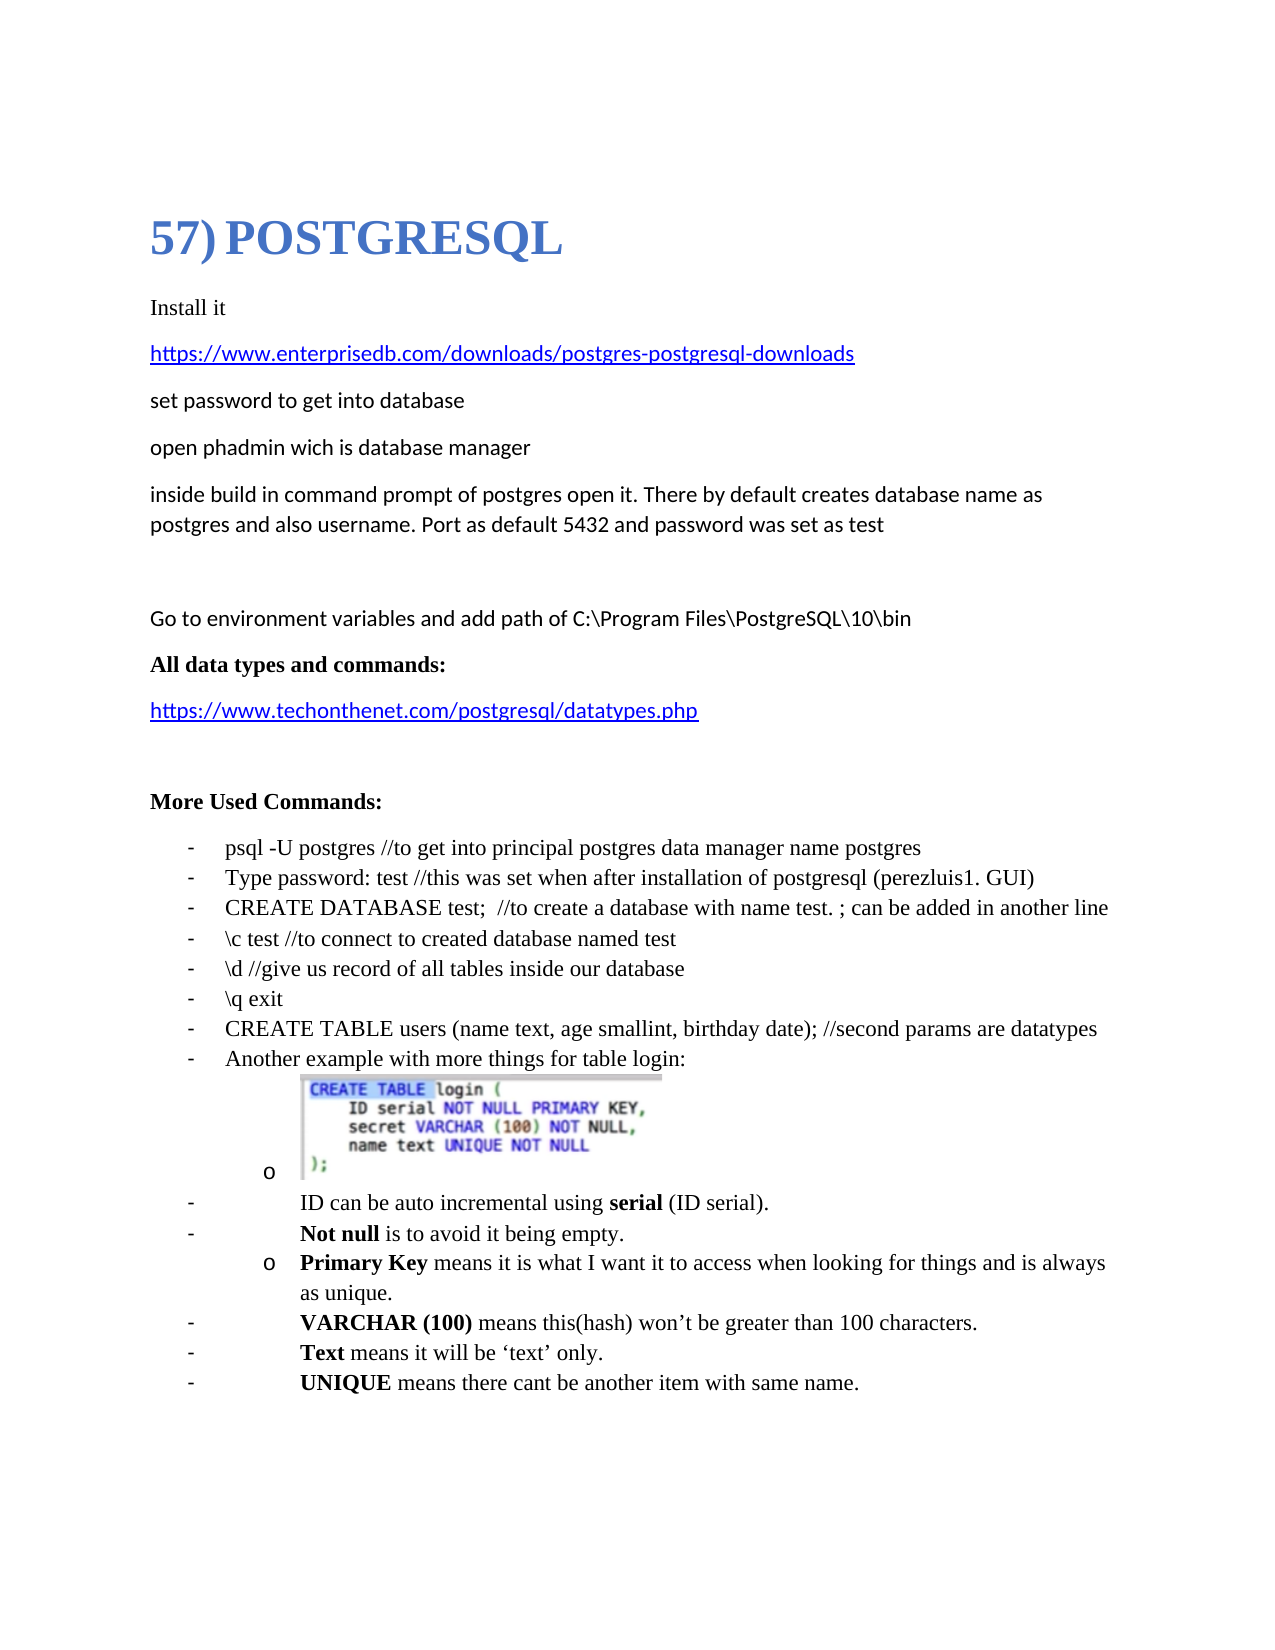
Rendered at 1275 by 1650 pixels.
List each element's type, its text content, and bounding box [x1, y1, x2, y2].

list CREATE DATABASE test; //to create a database with name test. ; can be added in another line [187, 893, 1125, 921]
list psql -U postgres //to get into principal postgres data manager name postgres [187, 833, 1125, 861]
list CREATE TABLE users (name text, age smallint, birthday date); //second params are datatypes [187, 1014, 1125, 1042]
text https://www.enterprisedb.com/downloads/postgres-postgresql-downloads [150, 339, 1125, 367]
text Go to environment variables and add path of C:\Program Files\PostgreSQL\10\bin [150, 604, 1125, 632]
list Primary Key means it is what I want it to access when looking for things and is always as unique. [262, 1249, 1125, 1306]
list ID can be auto incremental using serial (ID serial). [187, 1188, 1125, 1217]
list \d //give us record of all tables inside our database [187, 954, 1125, 982]
text More Used Commands: [150, 788, 1125, 814]
subtitle POSTGRESQL [150, 208, 1125, 265]
picture [300, 1074, 663, 1180]
text inside build in command prompt of postgres open it. There by default creates database name as postgres and also username. Port as default 5432 and password was set as test [150, 480, 1125, 538]
text Install it [150, 294, 1125, 321]
list VARCHAR (100) means this(hash) won’t be greater than 100 characters. [187, 1308, 1125, 1336]
list UNIQUE means there cant be another item with same name. [187, 1368, 1125, 1396]
list Text means it will be ‘text’ only. [187, 1338, 1125, 1366]
list Not null is to avoid it being empty. [187, 1219, 1125, 1247]
list Another example with more things for table login: [187, 1044, 1125, 1072]
list \q exit [187, 984, 1125, 1012]
text set password to get into database [150, 386, 1125, 414]
text open phadmin wich is database manager [150, 433, 1125, 461]
text All data types and commands: [150, 651, 1125, 677]
text https://www.techonthenet.com/postgresql/datatypes.php [150, 696, 1125, 724]
list \c test //to connect to created database named test [187, 924, 1125, 952]
list Type password: test //this was set when after installation of postgresql (perezluis1. GUI) [187, 863, 1125, 891]
